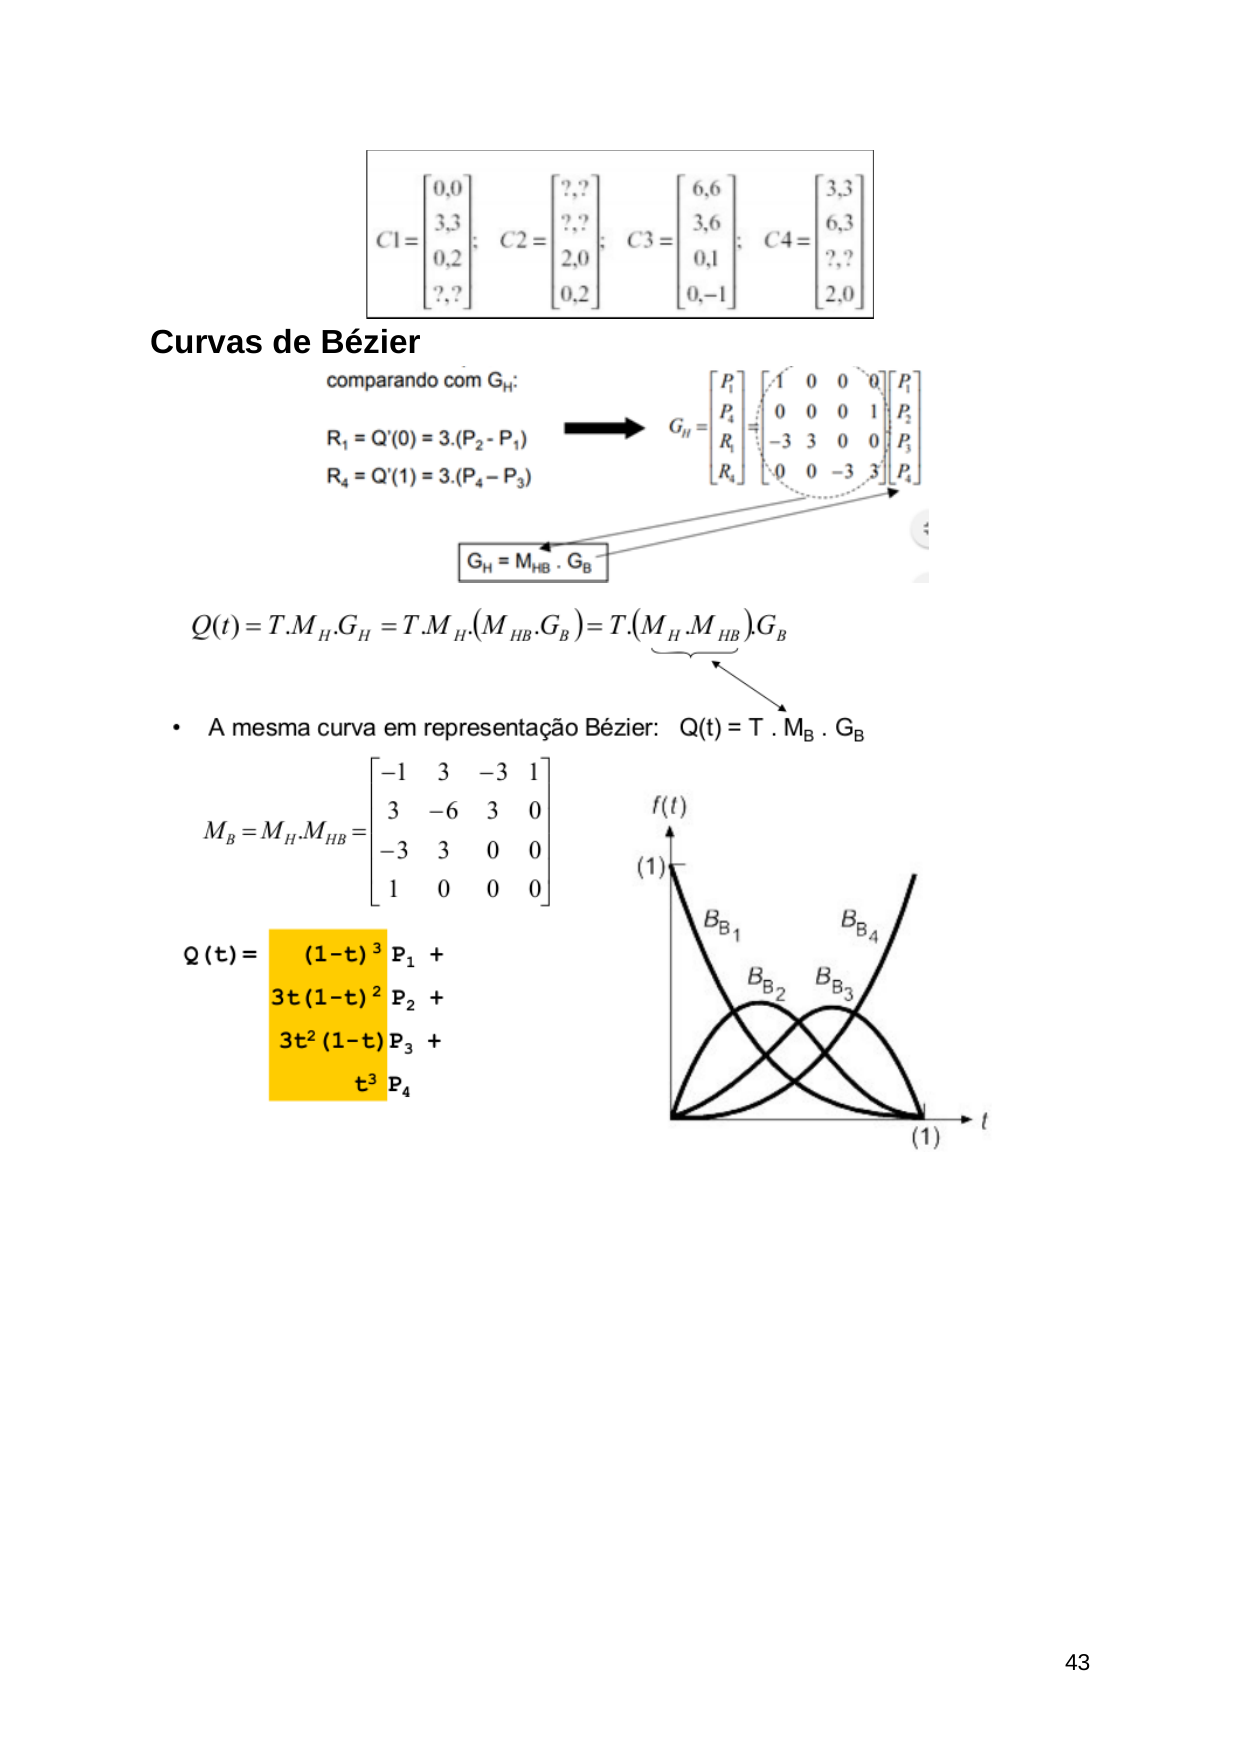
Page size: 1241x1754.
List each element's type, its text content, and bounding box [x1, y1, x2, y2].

picture [366, 150, 874, 319]
text Curvas de Bézier [150, 323, 1090, 361]
picture [318, 366, 929, 583]
picture [150, 586, 1091, 1152]
